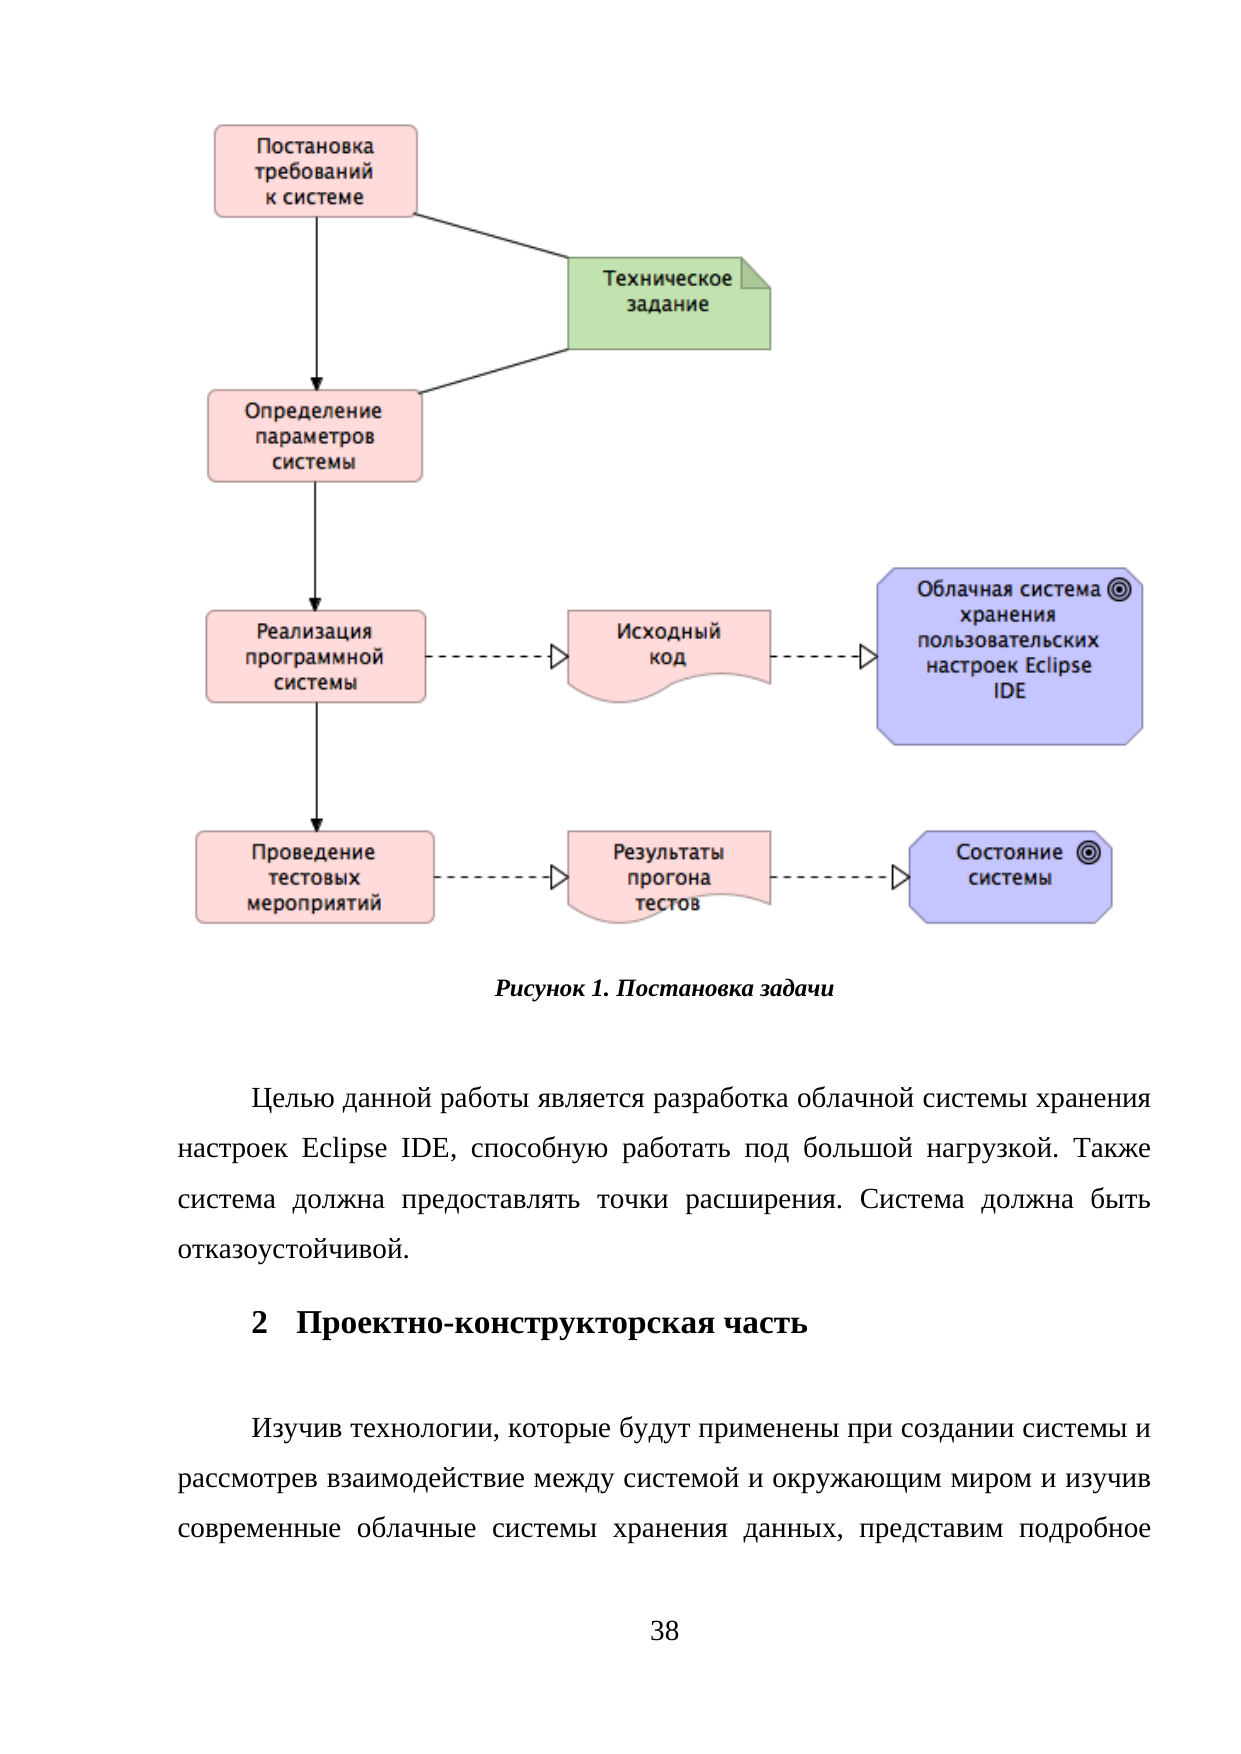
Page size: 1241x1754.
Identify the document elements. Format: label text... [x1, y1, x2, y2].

subtitle Проектно-конструкторская часть [251, 1302, 1152, 1341]
picture [177, 118, 1152, 936]
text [177, 1410, 1152, 1544]
text Целью данной работы является разработка облачной системы хранения настроек Eclipse IDE, способную работать под большой нагрузкой. Также система должна предоставлять точки расширения. Система должна быть отказоустойчивой. [177, 1080, 1152, 1265]
